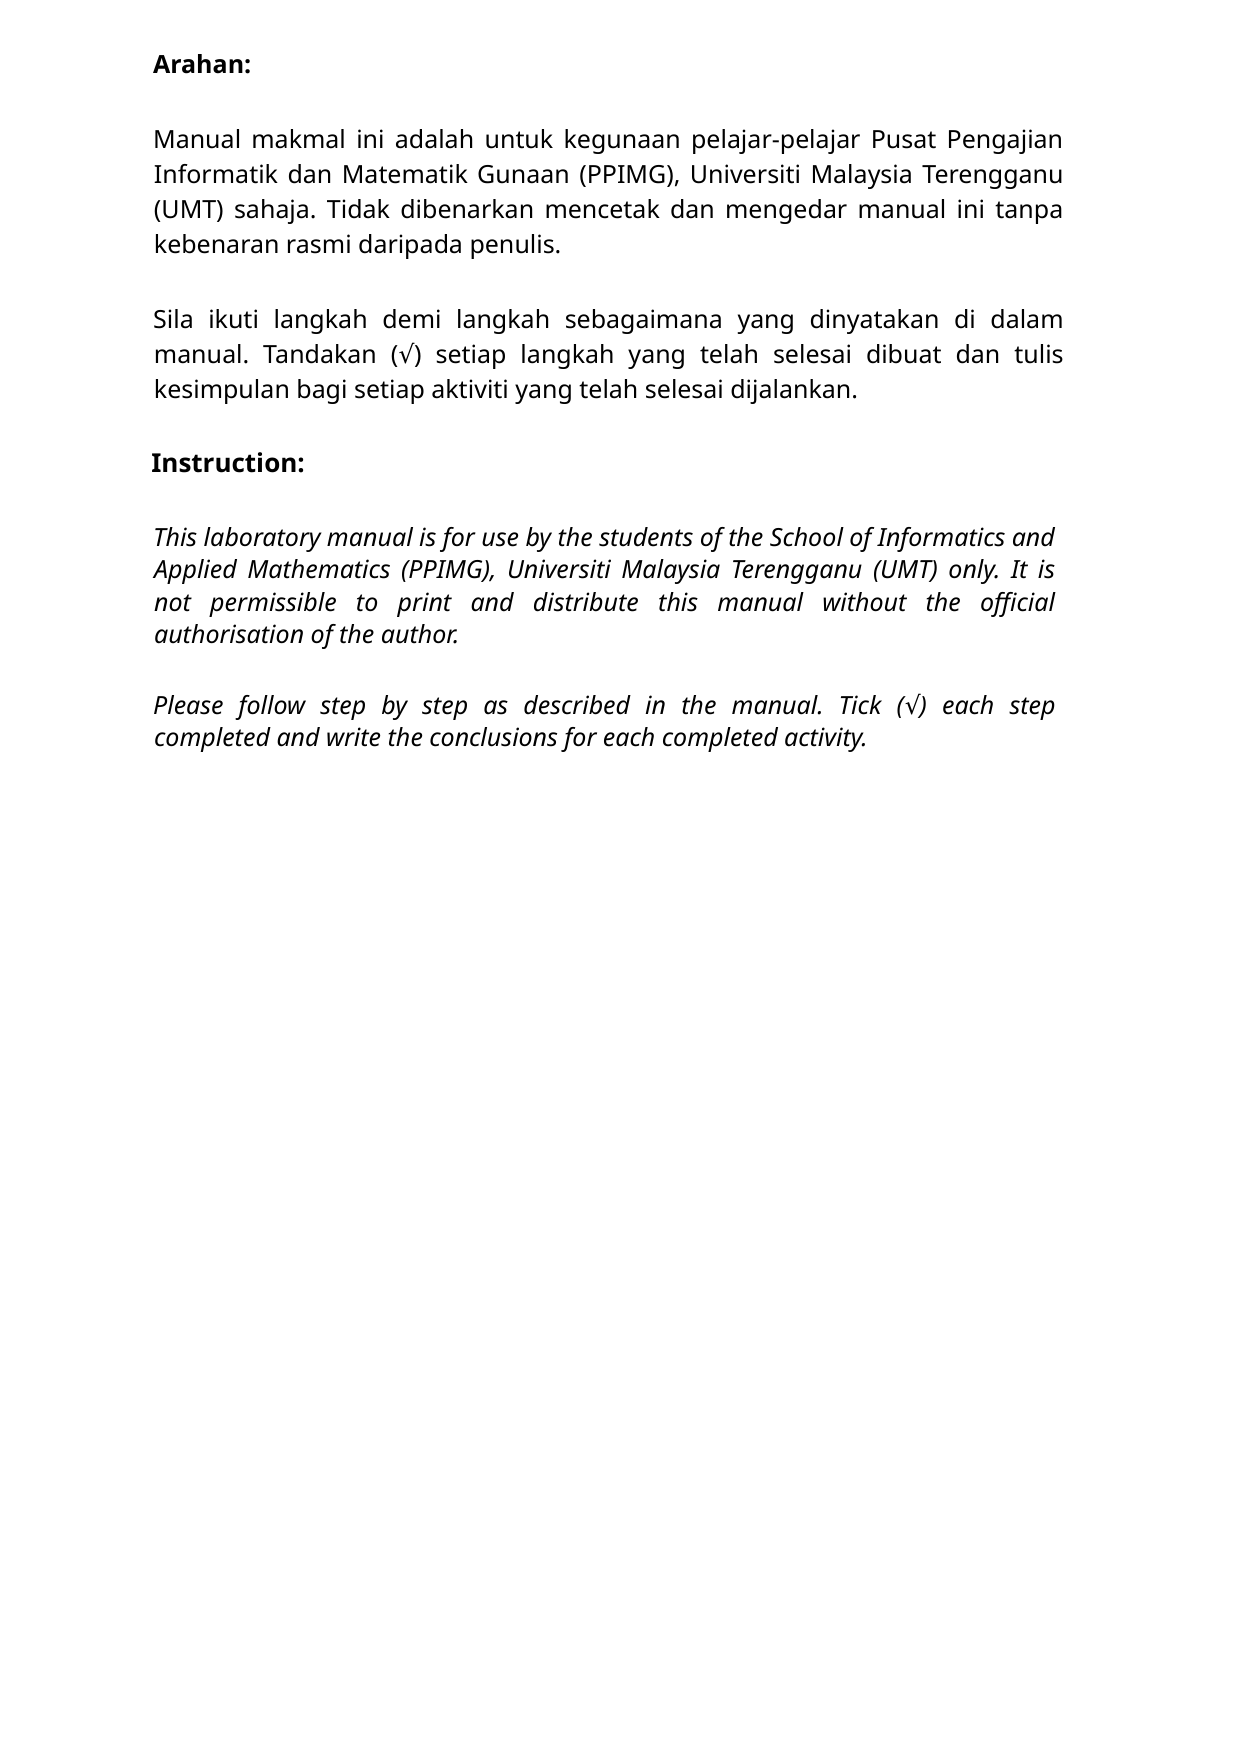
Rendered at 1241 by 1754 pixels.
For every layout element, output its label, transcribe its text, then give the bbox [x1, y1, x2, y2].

text Sila ikuti langkah demi langkah sebagaimana yang dinyatakan di dalam manual. Tandakan (√) setiap langkah yang telah selesai dibuat dan tulis kesimpulan bagi setiap aktiviti yang telah selesai dijalankan. [153, 302, 1064, 406]
text Please follow step by step as described in the manual. Tick (√) each step completed and write the conclusions for each completed activity. [153, 688, 1059, 753]
text Arahan: [153, 47, 1029, 81]
text Manual makmal ini adalah untuk kegunaan pelajar-pelajar Pusat Pengajian Informatik dan Matematik Gunaan (PPIMG), Universiti Malaysia Terengganu (UMT) sahaja. Tidak dibenarkan mencetak dan mengedar manual ini tanpa kebenaran rasmi daripada penulis. [153, 122, 1064, 261]
text This laboratory manual is for use by the students of the School of Informatics and Applied Mathematics (PPIMG), Universiti Malaysia Terengganu (UMT) only. It is not permissible to print and distribute this manual without the official authorisation of the author. [153, 520, 1059, 651]
text Instruction: [151, 445, 1064, 481]
